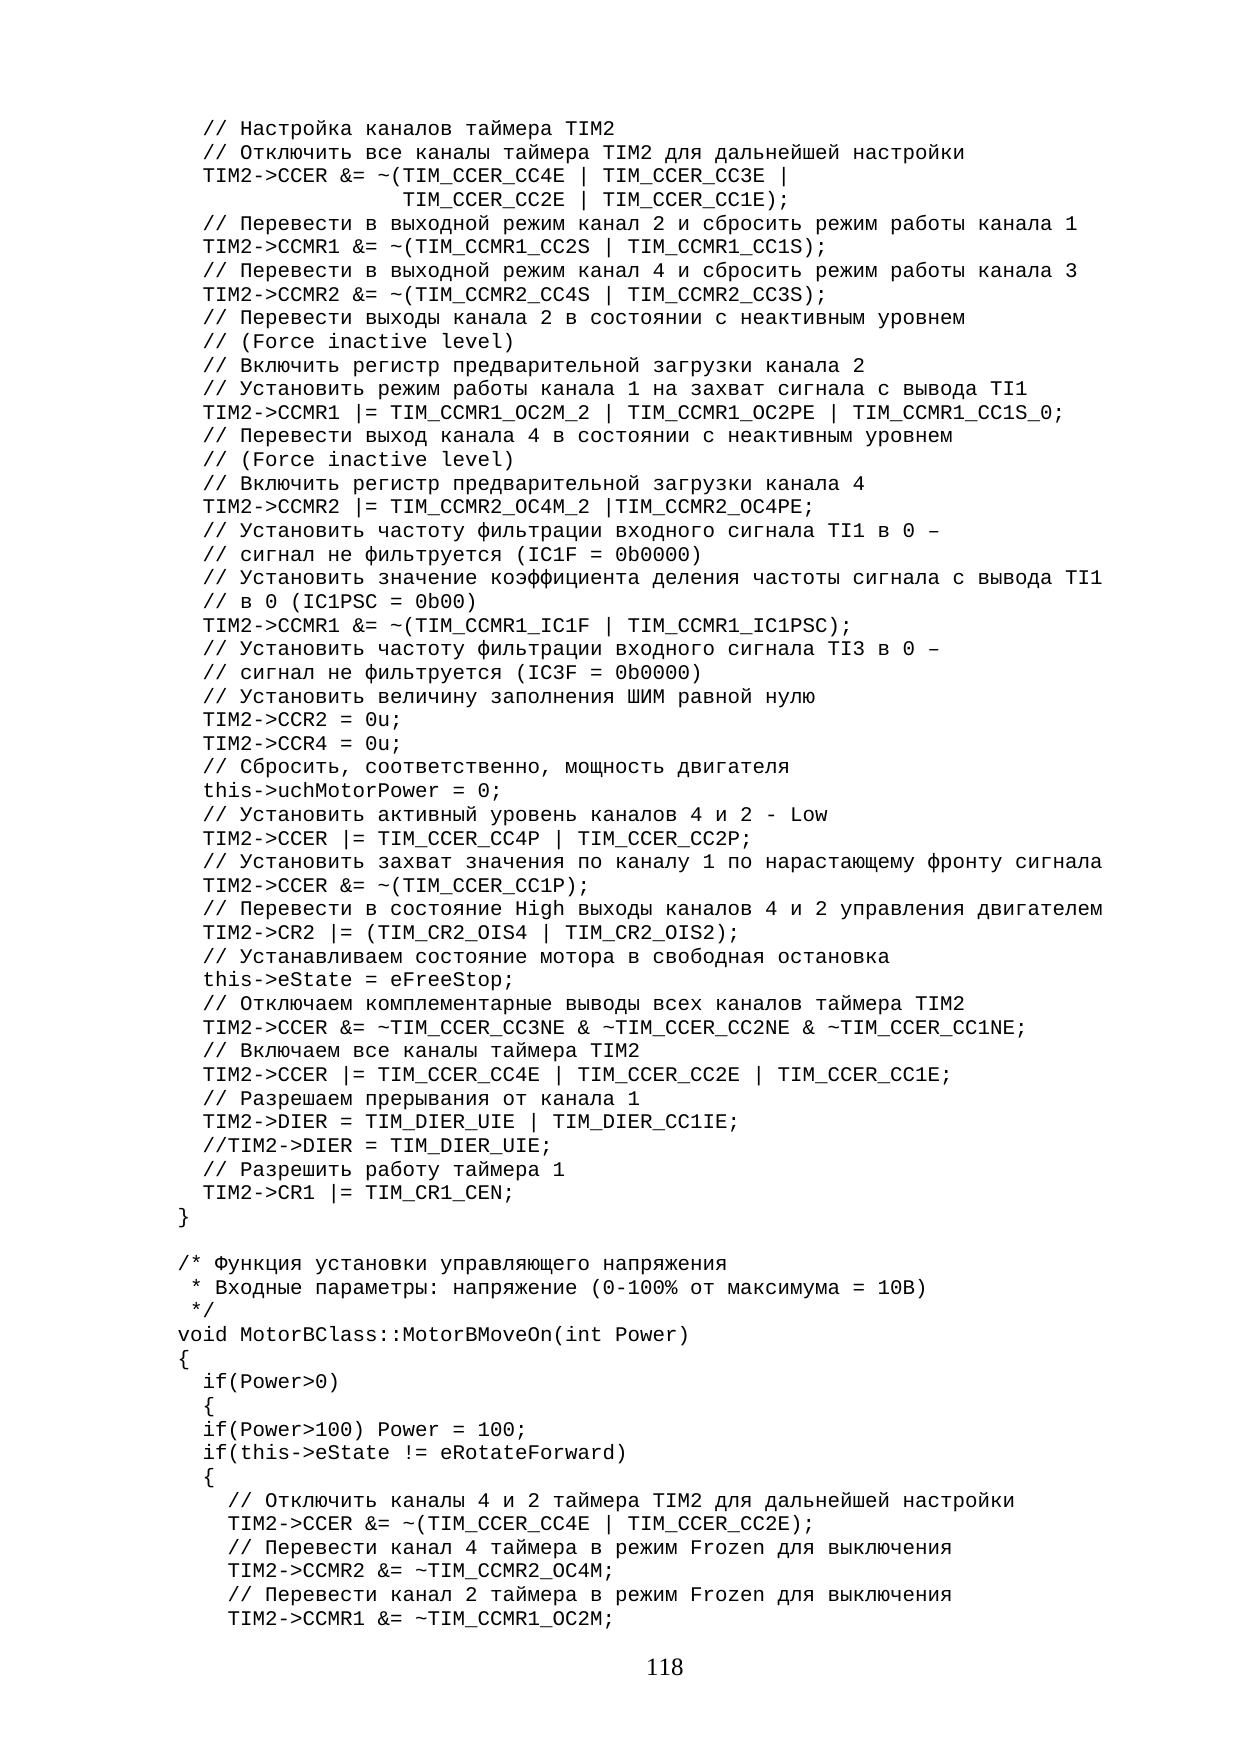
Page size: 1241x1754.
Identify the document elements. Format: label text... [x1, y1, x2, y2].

text TIM2->CCER |= TIM_CCER_CC4E | TIM_CCER_CC2E | TIM_CCER_CC1E; [177, 1064, 1152, 1088]
text TIM2->CCMR1 |= TIM_CCMR1_OC2M_2 | TIM_CCMR1_OC2PE | TIM_CCMR1_CC1S_0; [177, 402, 1152, 426]
text TIM2->DIER = TIM_DIER_UIE | TIM_DIER_CC1IE; [177, 1111, 1152, 1135]
text // Устанавливаем состояние мотора в свободная остановка [177, 946, 1152, 969]
text // Перевести выход канала 4 в состоянии с неактивным уровнем [177, 426, 1152, 449]
text // Отключить все каналы таймера TIM2 для дальнейшей настройки [177, 142, 1152, 165]
text void MotorBClass::MotorBMoveOn(int Power) [177, 1324, 1152, 1348]
text // Включить регистр предварительной загрузки канала 2 [177, 354, 1152, 378]
text // Отключаем комплементарные выводы всех каналов таймера TIM2 [177, 993, 1152, 1017]
text this->uchMotorPower = 0; [177, 780, 1152, 804]
text TIM2->CCMR1 &= ~(TIM_CCMR1_CC2S | TIM_CCMR1_CC1S); [177, 236, 1152, 260]
text if(Power>100) Power = 100; [177, 1419, 1152, 1442]
text // Установить захват значения по каналу 1 по нарастающему фронту сигнала [177, 851, 1152, 875]
text // Сбросить, соответственно, мощность двигателя [177, 757, 1152, 780]
text TIM2->CCR2 = 0u; [177, 709, 1152, 733]
text // сигнал не фильтруется (IC1F = 0b0000) [177, 544, 1152, 567]
text this->eState = eFreeStop; [177, 969, 1152, 993]
text // Перевести в выходной режим канал 2 и сбросить режим работы канала 1 [177, 213, 1152, 236]
text // Настройка каналов таймера TIM2 [177, 118, 1152, 142]
text TIM2->CCER &= ~(TIM_CCER_CC4E | TIM_CCER_CC3E | [177, 165, 1152, 189]
text TIM2->CCMR1 &= ~TIM_CCMR1_OC2M; [177, 1608, 1152, 1631]
text TIM2->CCER |= TIM_CCER_CC4P | TIM_CCER_CC2P; [177, 827, 1152, 851]
text // Включить регистр предварительной загрузки канала 4 [177, 473, 1152, 496]
text // Перевести канал 4 таймера в режим Frozen для выключения [177, 1537, 1152, 1561]
text TIM2->CR1 |= TIM_CR1_CEN; [177, 1182, 1152, 1206]
text // Включаем все каналы таймера TIM2 [177, 1040, 1152, 1064]
text /* Функция установки управляющего напряжения [177, 1253, 1152, 1277]
text // (Force inactive level) [177, 449, 1152, 473]
text TIM2->CCER &= ~(TIM_CCER_CC1P); [177, 875, 1152, 898]
text // Перевести в выходной режим канал 4 и сбросить режим работы канала 3 [177, 260, 1152, 284]
text // Установить значение коэффициента деления частоты сигнала с вывода TI1 [177, 567, 1152, 591]
text TIM2->CR2 |= (TIM_CR2_OIS4 | TIM_CR2_OIS2); [177, 922, 1152, 946]
text if(Power>0) [177, 1371, 1152, 1395]
text // в 0 (IC1PSC = 0b00) [177, 591, 1152, 615]
text * Входные параметры: напряжение (0-100% от максимума = 10В) [177, 1277, 1152, 1300]
text { [177, 1466, 1152, 1489]
text // Перевести канал 2 таймера в режим Frozen для выключения [177, 1584, 1152, 1608]
text TIM2->CCER &= ~(TIM_CCER_CC4E | TIM_CCER_CC2E); [177, 1513, 1152, 1537]
text TIM2->CCER &= ~TIM_CCER_CC3NE & ~TIM_CCER_CC2NE & ~TIM_CCER_CC1NE; [177, 1017, 1152, 1040]
text // сигнал не фильтруется (IC3F = 0b0000) [177, 662, 1152, 686]
text // Установить частоту фильтрации входного сигнала TI3 в 0 – [177, 638, 1152, 662]
text // Установить активный уровень каналов 4 и 2 - Low [177, 804, 1152, 827]
text // Установить величину заполнения ШИМ равной нулю [177, 686, 1152, 709]
text // Перевести в состояние High выходы каналов 4 и 2 управления двигателем [177, 898, 1152, 922]
text TIM2->CCMR1 &= ~(TIM_CCMR1_IC1F | TIM_CCMR1_IC1PSC); [177, 615, 1152, 638]
text // Установить режим работы канала 1 на захват сигнала с вывода TI1 [177, 378, 1152, 402]
text TIM2->CCMR2 &= ~TIM_CCMR2_OC4M; [177, 1561, 1152, 1584]
text // (Force inactive level) [177, 331, 1152, 354]
text // Разрешаем прерывания от канала 1 [177, 1088, 1152, 1111]
text TIM2->CCMR2 |= TIM_CCMR2_OC4M_2 |TIM_CCMR2_OC4PE; [177, 496, 1152, 520]
text if(this->eState != eRotateForward) [177, 1442, 1152, 1466]
text // Отключить каналы 4 и 2 таймера TIM2 для дальнейшей настройки [177, 1489, 1152, 1513]
text */ [177, 1300, 1152, 1324]
text { [177, 1348, 1152, 1371]
text // Разрешить работу таймера 1 [177, 1158, 1152, 1182]
text } [177, 1206, 1152, 1229]
text { [177, 1395, 1152, 1419]
text TIM2->CCR4 = 0u; [177, 733, 1152, 757]
text TIM_CCER_CC2E | TIM_CCER_CC1E); [177, 189, 1152, 213]
text // Перевести выходы канала 2 в состоянии с неактивным уровнем [177, 307, 1152, 331]
text // Установить частоту фильтрации входного сигнала TI1 в 0 – [177, 520, 1152, 544]
text TIM2->CCMR2 &= ~(TIM_CCMR2_CC4S | TIM_CCMR2_CC3S); [177, 284, 1152, 307]
text //TIM2->DIER = TIM_DIER_UIE; [177, 1135, 1152, 1158]
